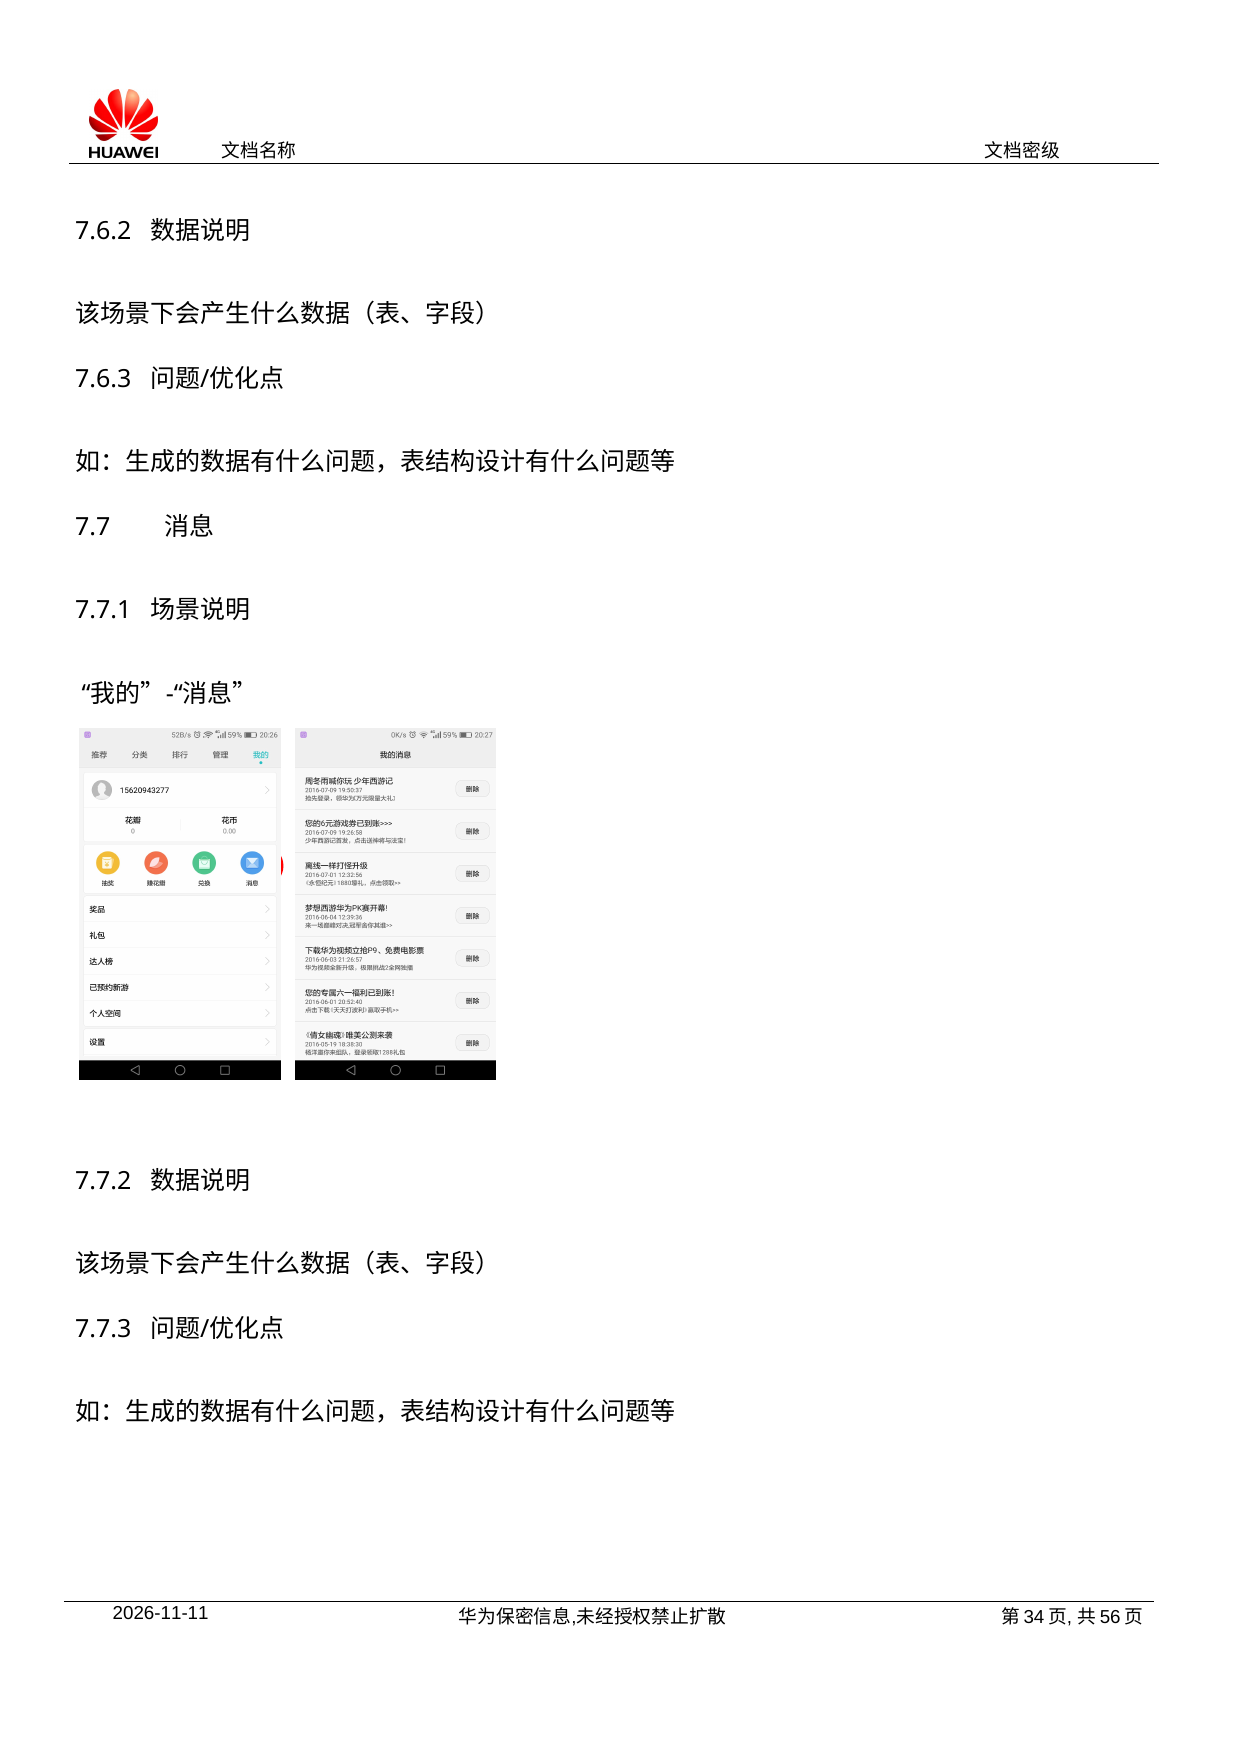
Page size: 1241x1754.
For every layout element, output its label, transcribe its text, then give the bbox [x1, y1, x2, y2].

picture [295, 728, 496, 1080]
text 如：生成的数据有什么问题，表结构设计有什么问题等 [75, 1377, 1165, 1442]
picture [89, 89, 158, 158]
picture [79, 728, 281, 1080]
subtitle 问题/优化点 [75, 1294, 1165, 1359]
subtitle 数据说明 [75, 196, 1165, 261]
text 如：生成的数据有什么问题，表结构设计有什么问题等 [75, 427, 1165, 492]
subtitle 场景说明 [75, 576, 1165, 641]
subtitle 消息 [75, 492, 1165, 557]
subtitle 问题/优化点 [75, 344, 1165, 409]
text 该场景下会产生什么数据（表、字段） [75, 1229, 1165, 1294]
text 该场景下会产生什么数据（表、字段） [75, 279, 1165, 344]
text “我的”-“消息” [75, 659, 1165, 724]
subtitle 数据说明 [75, 1146, 1165, 1211]
